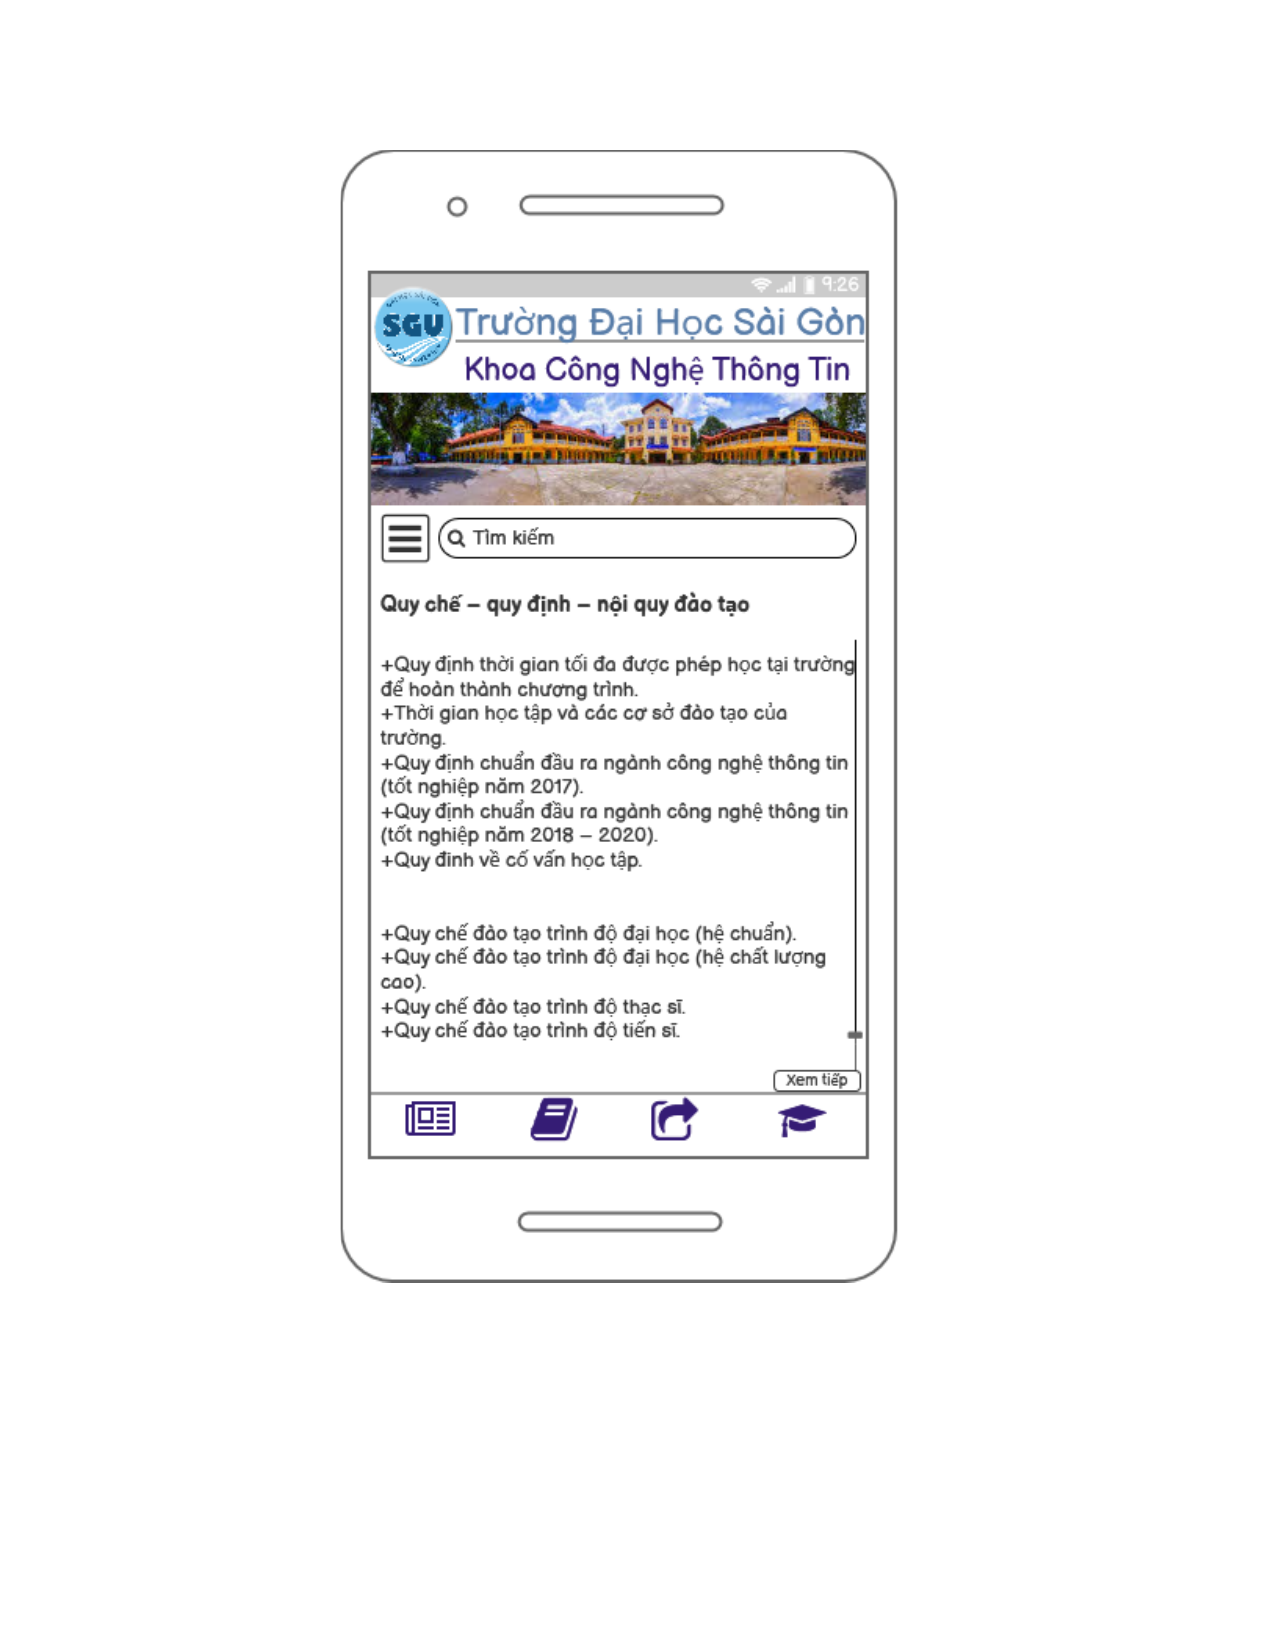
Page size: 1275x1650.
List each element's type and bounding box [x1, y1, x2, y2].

picture [340, 150, 935, 1283]
